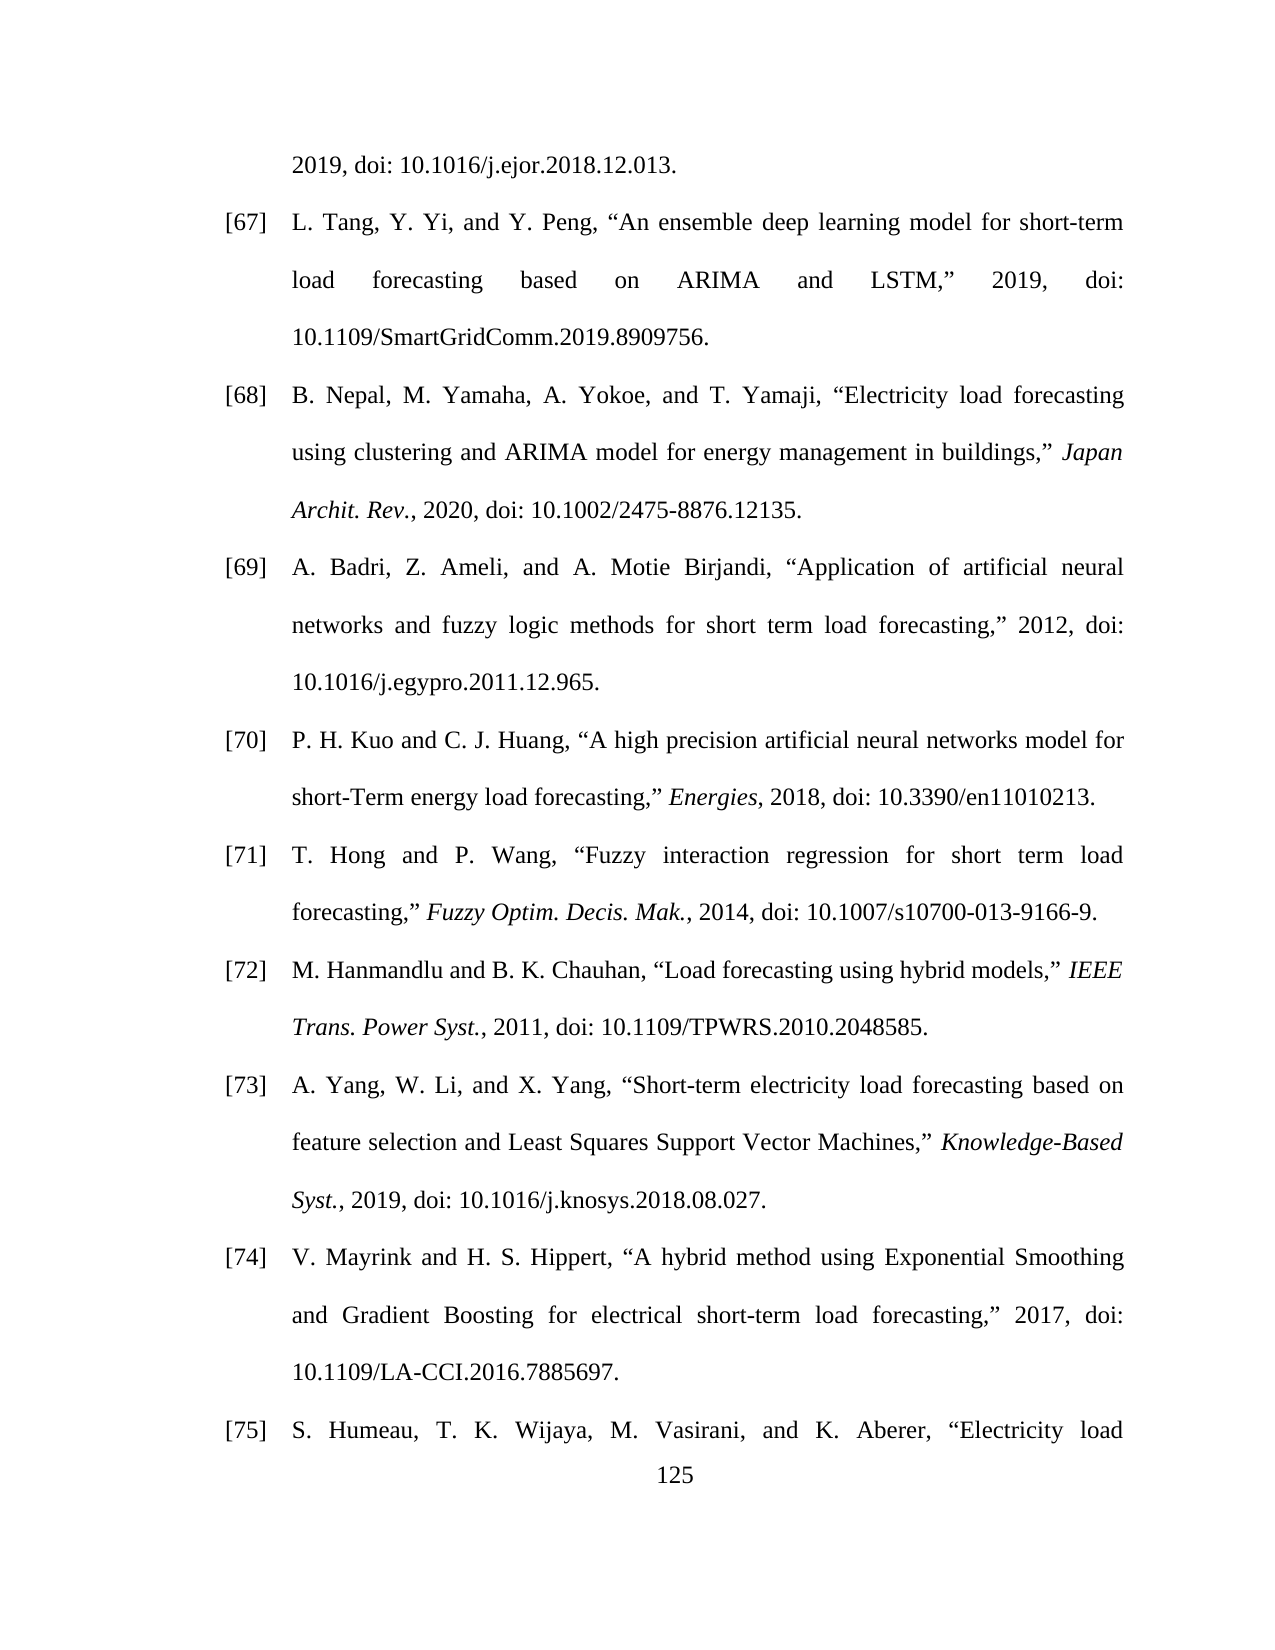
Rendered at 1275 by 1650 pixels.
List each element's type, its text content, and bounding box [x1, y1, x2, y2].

text [69] A. Badri, Z. Ameli, and A. Motie Birjandi, “Application of artificial neural networks and fuzzy logic methods for short term load forecasting,” 2012, doi: 10.1016/j.egypro.2011.12.965. [225, 552, 1125, 696]
text [71] T. Hong and P. Wang, “Fuzzy interaction regression for short term load forecasting,” Fuzzy Optim. Decis. Mak., 2014, doi: 10.1007/s10700-013-9166-9. [225, 840, 1125, 926]
text [67] L. Tang, Y. Yi, and Y. Peng, “An ensemble deep learning model for short-term load forecasting based on ARIMA and LSTM,” 2019, doi: 10.1109/SmartGridComm.2019.8909756. [225, 207, 1125, 351]
text [72] M. Hanmandlu and B. K. Chauhan, “Load forecasting using hybrid models,” IEEE Trans. Power Syst., 2011, doi: 10.1109/TPWRS.2010.2048585. [225, 955, 1125, 1041]
text [74] V. Mayrink and H. S. Hippert, “A hybrid method using Exponential Smoothing and Gradient Boosting for electrical short-term load forecasting,” 2017, doi: 10.1109/LA-CCI.2016.7885697. [225, 1242, 1125, 1386]
text [68] B. Nepal, M. Yamaha, A. Yokoe, and T. Yamaji, “Electricity load forecasting using clustering and ARIMA model for energy management in buildings,” Japan Archit. Rev., 2020, doi: 10.1002/2475-8876.12135. [225, 380, 1125, 524]
text [73] A. Yang, W. Li, and X. Yang, “Short-term electricity load forecasting based on feature selection and Least Squares Support Vector Machines,” Knowledge-Based Syst., 2019, doi: 10.1016/j.knosys.2018.08.027. [225, 1070, 1125, 1214]
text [225, 1415, 1125, 1444]
text [70] P. H. Kuo and C. J. Huang, “A high precision artificial neural networks model for short-Term energy load forecasting,” Energies, 2018, doi: 10.3390/en11010213. [225, 725, 1125, 811]
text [225, 150, 1125, 179]
